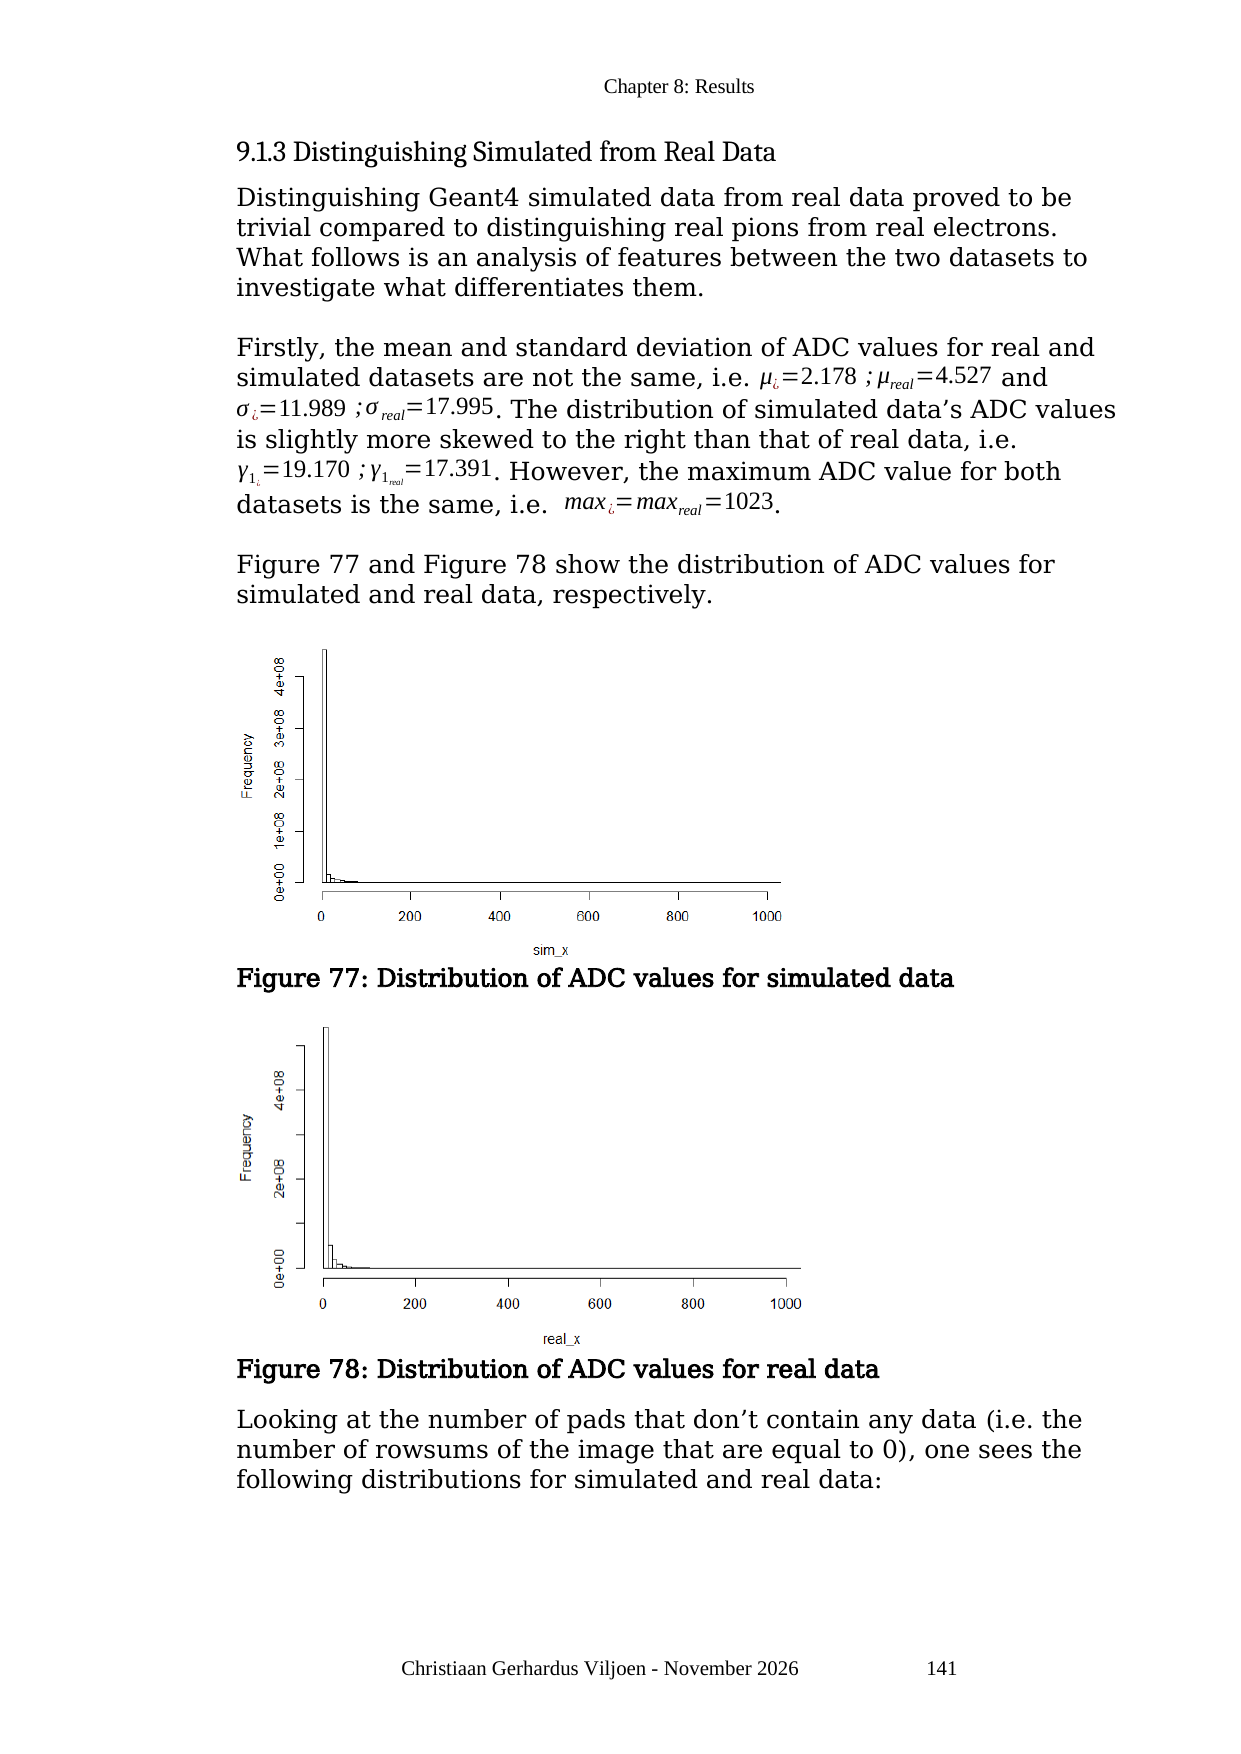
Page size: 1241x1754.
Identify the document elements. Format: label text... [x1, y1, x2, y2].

text Looking at the number of pads that don’t contain any data (i.e. the number of rowsums of the image that are equal to 0), one sees the following distributions for simulated and real data: [236, 1404, 1122, 1494]
picture [236, 639, 792, 962]
picture [236, 1012, 817, 1353]
subtitle Distinguishing Simulated from Real Data [236, 135, 1122, 169]
text Firstly, the mean and standard deviation of ADC values for real and simulated datasets are not the same, i.e. and . The distribution of simulated data’s ADC values is slightly more skewed to the right than that of real data, i.e. . However, the maximum ADC value for both datasets is the same, i.e. . [236, 331, 1122, 519]
text Distinguishing Geant4 simulated data from real data proved to be trivial compared to distinguishing real pions from real electrons. What follows is an analysis of features between the two datasets to investigate what differentiates them. [236, 181, 1122, 301]
